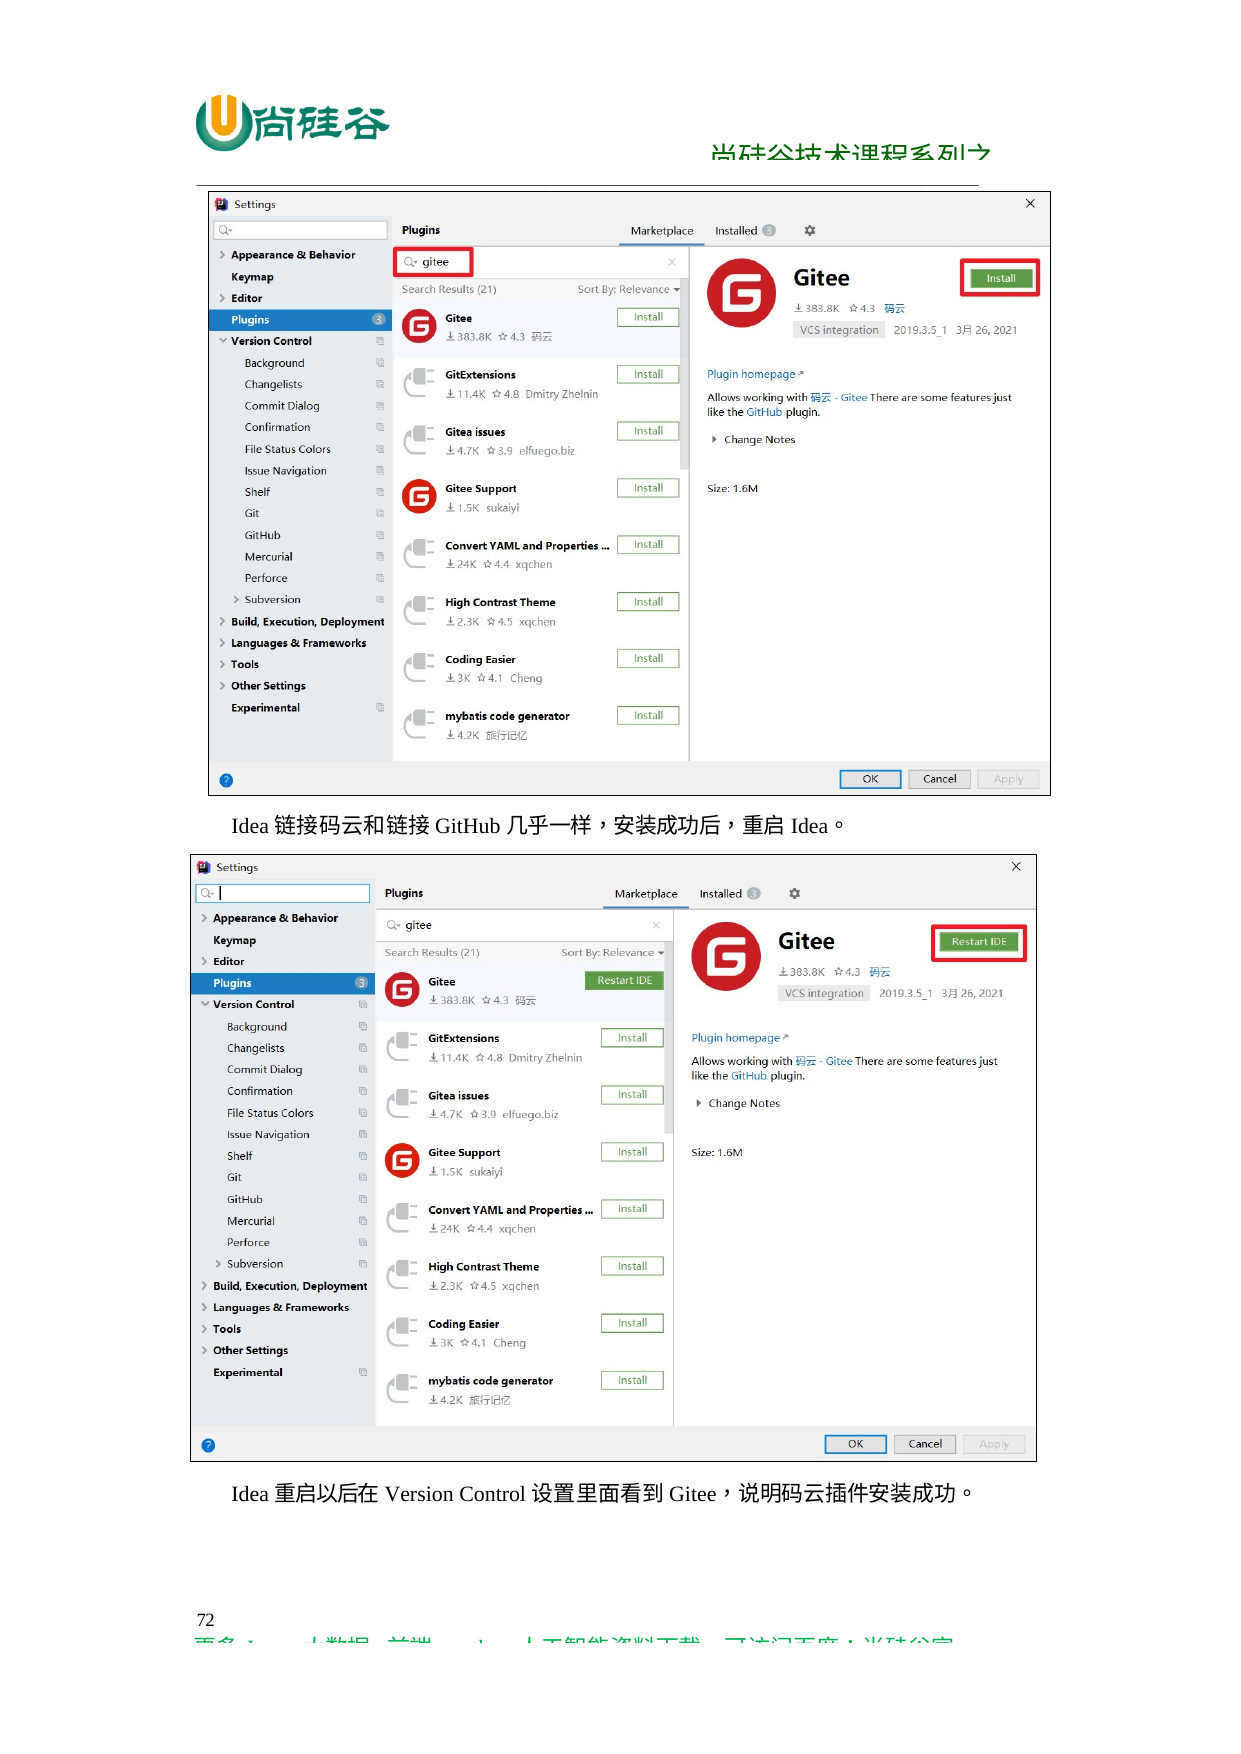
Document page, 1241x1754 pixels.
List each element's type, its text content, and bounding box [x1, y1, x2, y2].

picture [191, 855, 1036, 1461]
picture [209, 192, 1050, 795]
text Idea 链接码云和链接GitHub 几乎一样，安装成功后，重启 Idea。 [231, 809, 1076, 839]
picture [187, 88, 395, 157]
